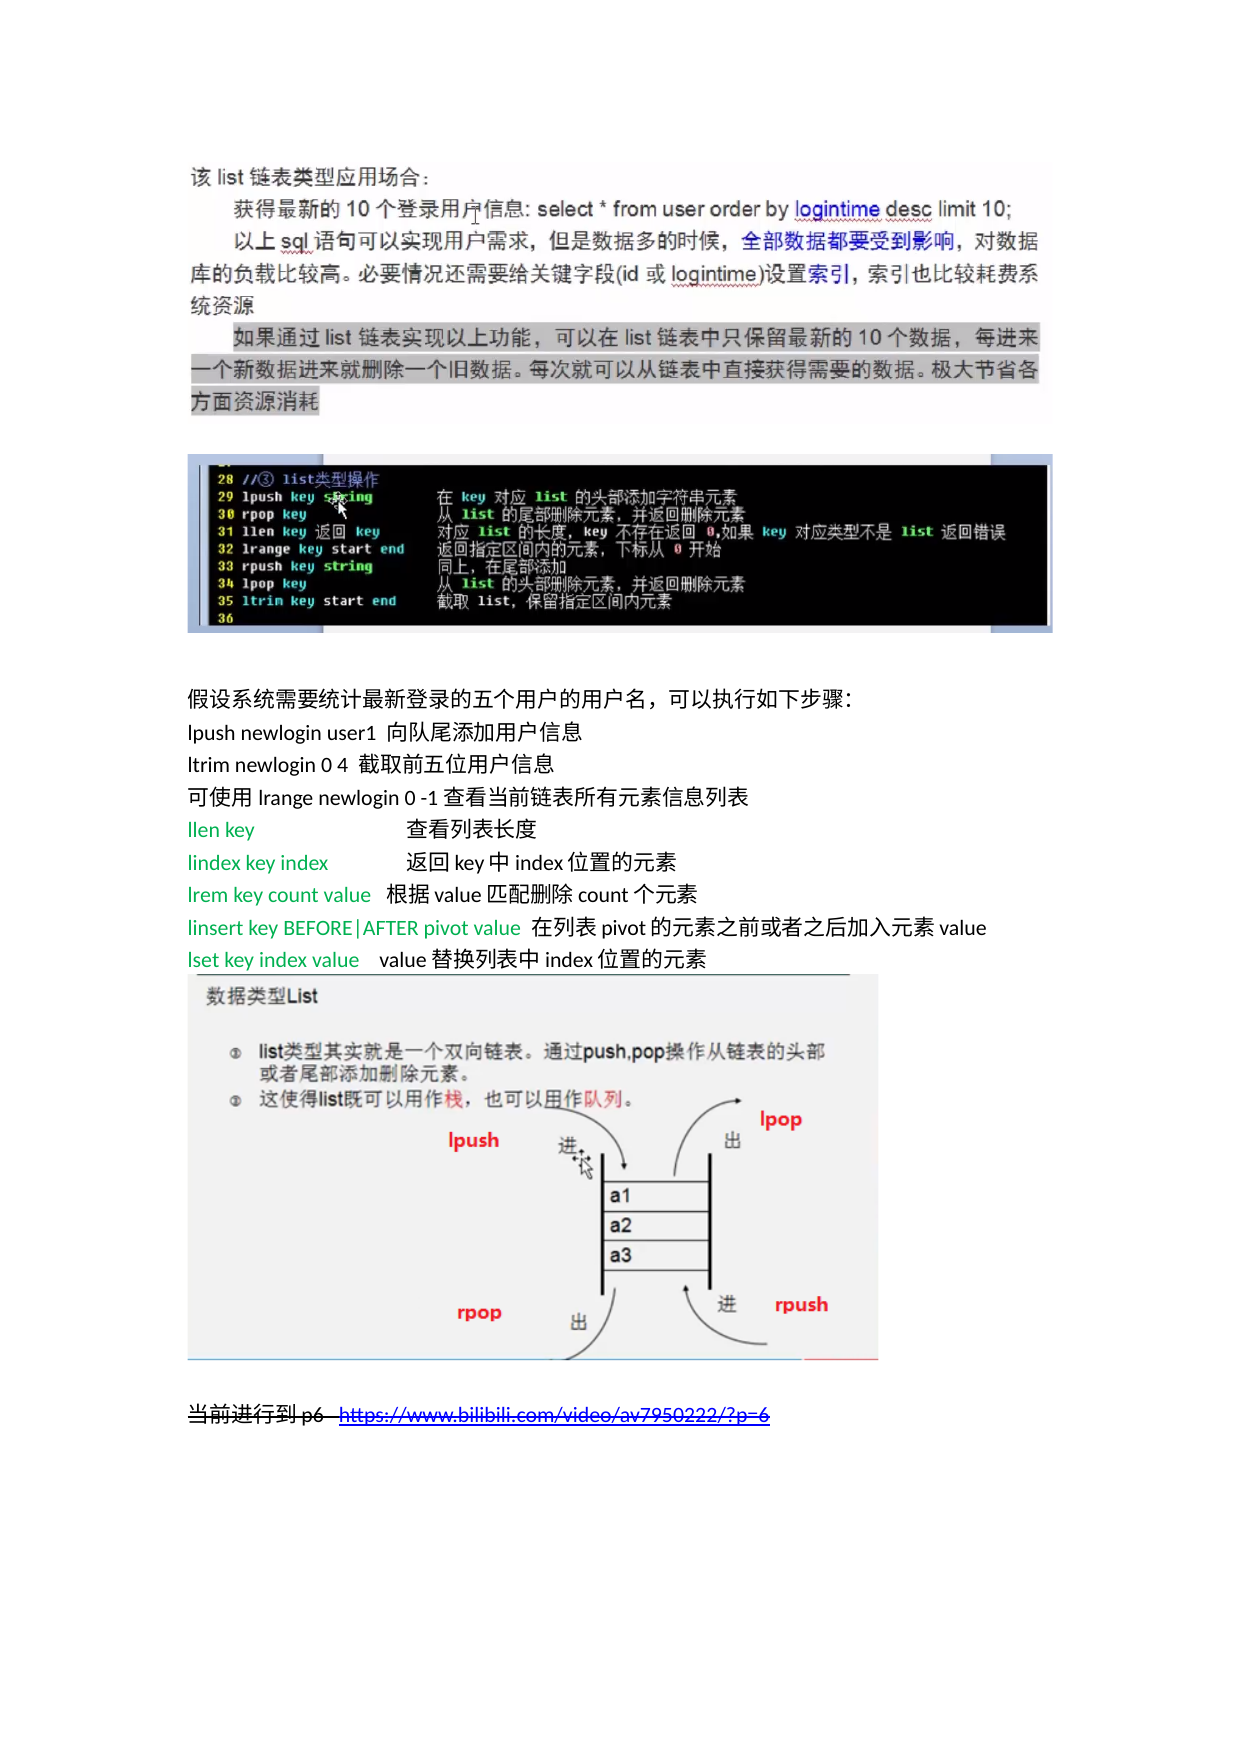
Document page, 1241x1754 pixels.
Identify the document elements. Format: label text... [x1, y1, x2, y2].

text 当前进行到p6 https://www.bilibili.com/video/av7950222/?p=6 [187, 1397, 1053, 1429]
text ltrim newlogin 0 4 截取前五位用户信息 [187, 747, 1053, 779]
picture [187, 162, 1053, 424]
text llen key 查看列表长度 [187, 812, 1053, 844]
text lset key index value value替换列表中index位置的元素 [187, 942, 1053, 974]
text linsert key BEFORE|AFTER pivot value 在列表pivot的元素之前或者之后加入元素value [187, 909, 1053, 942]
text 假设系统需要统计最新登录的五个用户的用户名，可以执行如下步骤： [187, 682, 1053, 714]
text lrem key count value 根据value匹配删除count个元素 [187, 877, 1053, 909]
picture [187, 454, 1053, 633]
text lpush newlogin user1 向队尾添加用户信息 [187, 714, 1053, 747]
text 可使用 lrange newlogin 0 -1 查看当前链表所有元素信息列表 [187, 779, 1053, 812]
picture [187, 974, 879, 1364]
text lindex key index 返回key中index位置的元素 [187, 844, 1053, 877]
